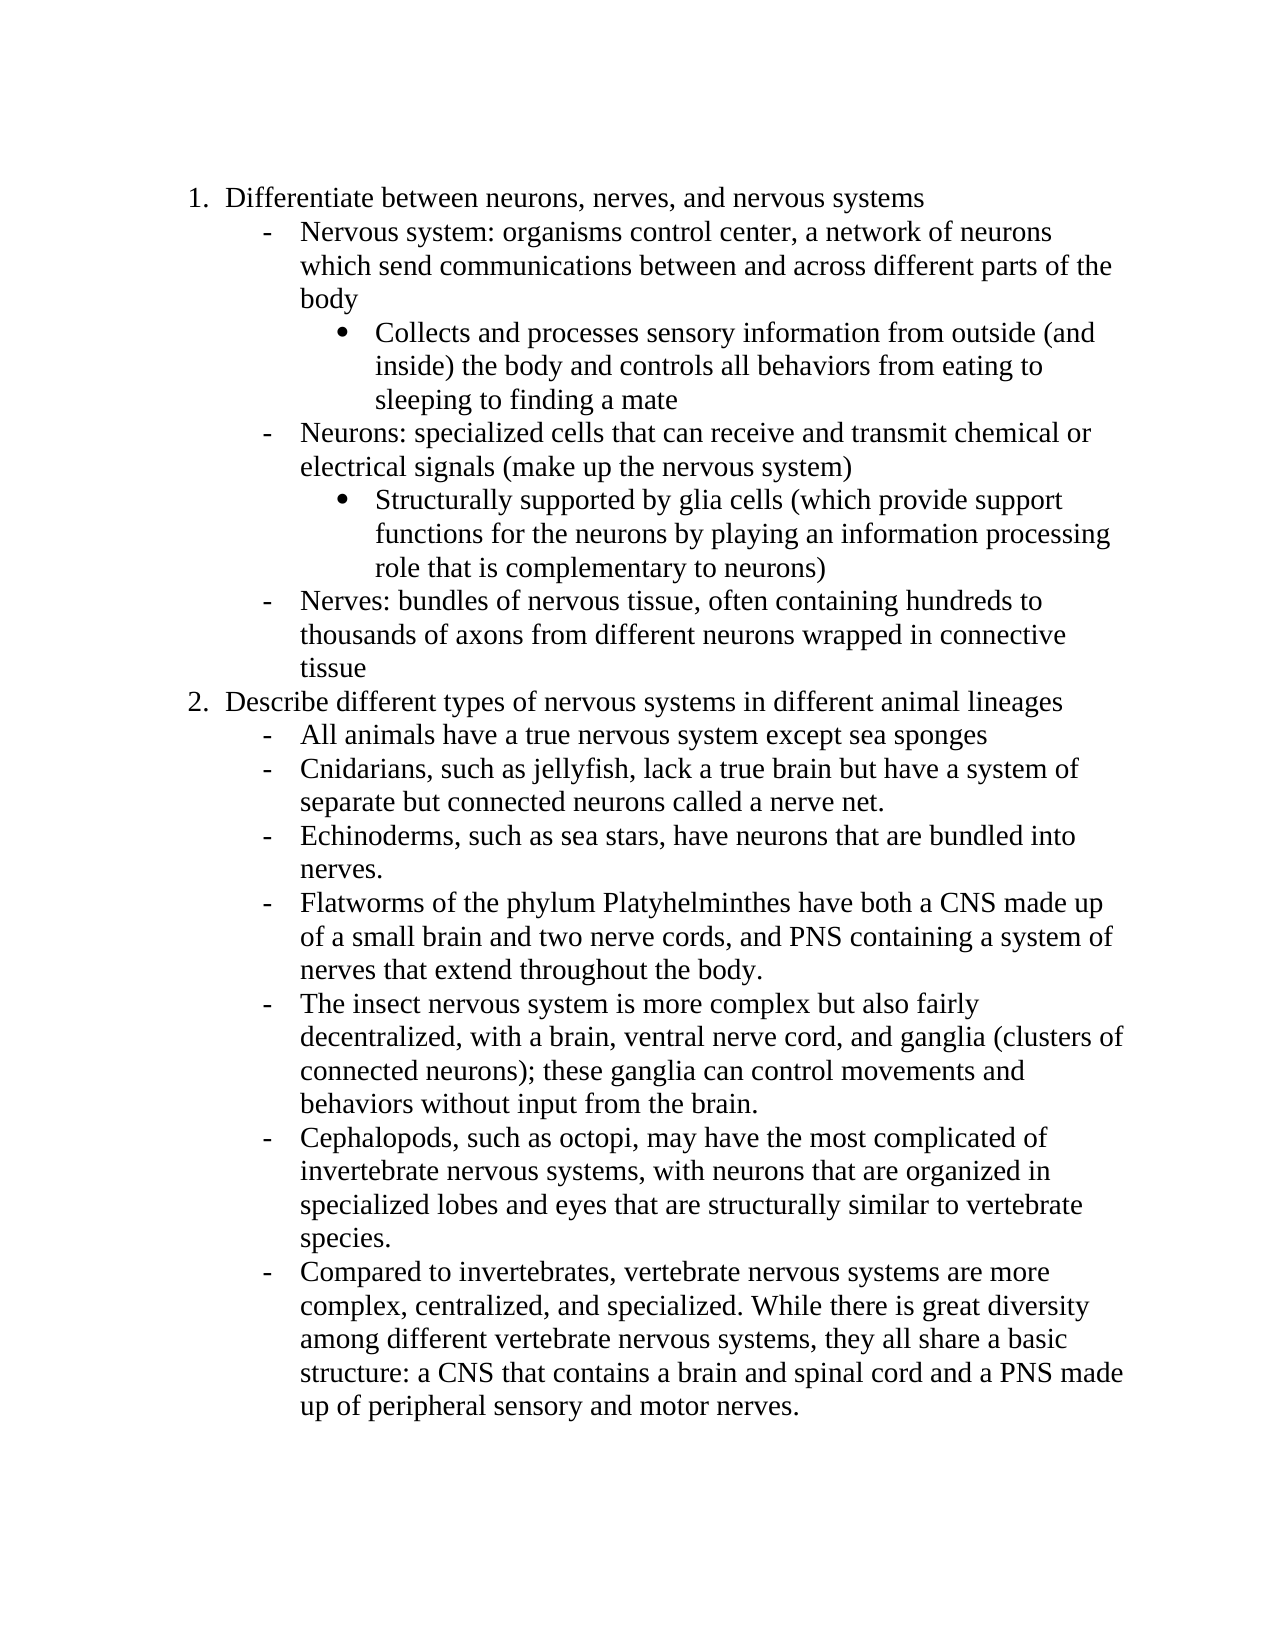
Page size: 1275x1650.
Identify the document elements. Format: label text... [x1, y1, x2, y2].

list Compared to invertebrates, vertebrate nervous systems are more complex, centralized, and specialized. While there is great diversity among different vertebrate nervous systems, they all share a basic structure: a CNS that contains a brain and spinal cord and a PNS made up of peripheral sensory and motor nerves. [262, 1254, 1125, 1422]
list Flatworms of the phylum Platyhelminthes have both a CNS made up of a small brain and two nerve cords, and PNS containing a system of nerves that extend throughout the body. [262, 885, 1125, 986]
list Cephalopods, such as octopi, may have the most complicated of invertebrate nervous systems, with neurons that are organized in specialized lobes and eyes that are structurally similar to vertebrate species. [262, 1120, 1125, 1254]
list All animals have a true nervous system except sea sponges [262, 717, 1125, 751]
list Structurally supported by glia cells (which provide support functions for the neurons by playing an information processing role that is complementary to neurons) [337, 482, 1125, 583]
list Echinoderms, such as sea stars, have neurons that are bundled into nerves. [262, 818, 1125, 885]
list Nerves: bundles of nervous tissue, often containing hundreds to thousands of axons from different neurons wrapped in connective tissue [262, 583, 1125, 684]
list Neurons: specialized cells that can receive and transmit chemical or electrical signals (make up the nervous system) [262, 415, 1125, 482]
list Describe different types of nervous systems in different animal lineages [187, 684, 1125, 717]
list Nervous system: organisms control center, a network of neurons which send communications between and across different parts of the body [262, 214, 1125, 315]
list Cnidarians, such as jellyfish, lack a true brain but have a system of separate but connected neurons called a nerve net. [262, 751, 1125, 818]
list Differentiate between neurons, nerves, and nervous systems [187, 181, 1125, 214]
list The insect nervous system is more complex but also fairly decentralized, with a brain, ventral nerve cord, and ganglia (clusters of connected neurons); these ganglia can control movements and behaviors without input from the brain. [262, 986, 1125, 1120]
list Collects and processes sensory information from outside (and inside) the body and controls all behaviors from eating to sleeping to finding a mate [337, 315, 1125, 415]
